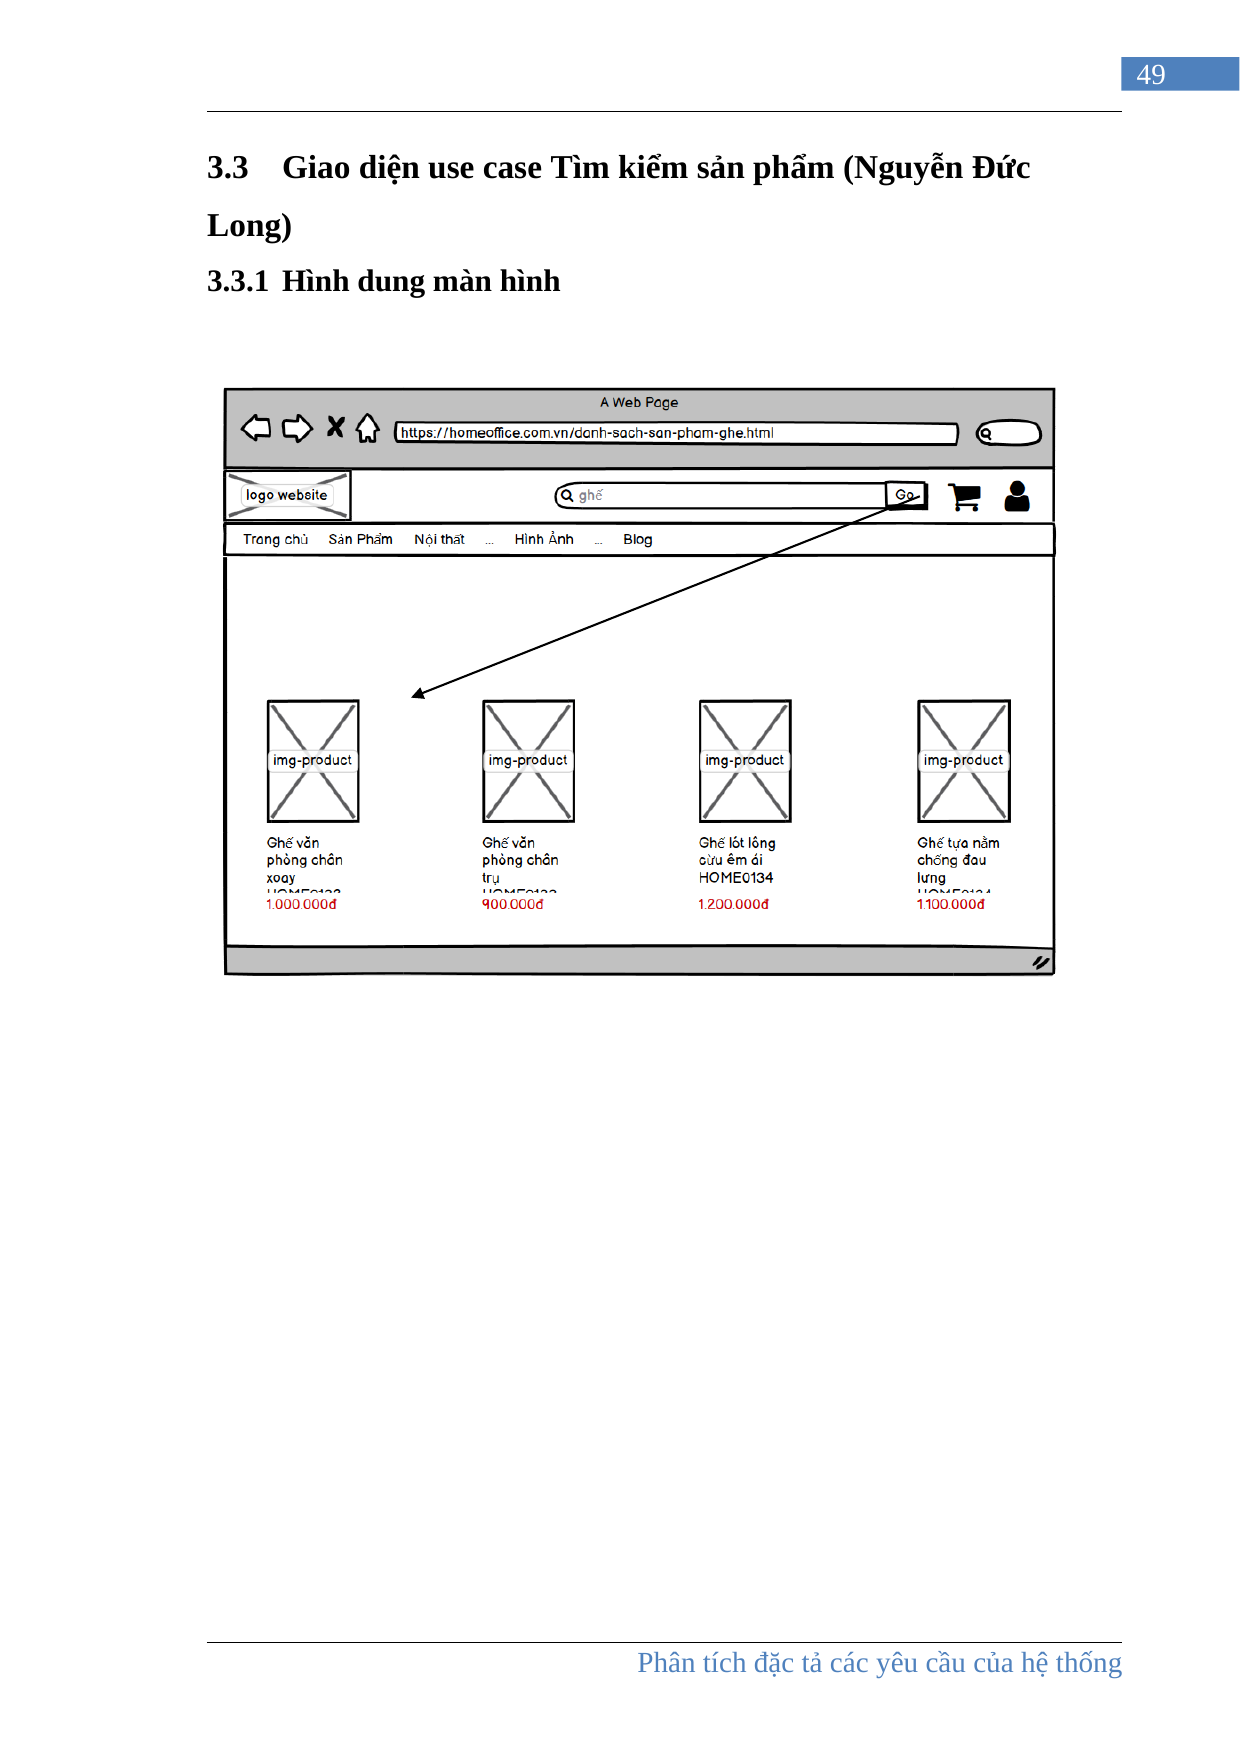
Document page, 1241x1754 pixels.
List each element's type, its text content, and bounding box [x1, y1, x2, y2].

subtitle Giao diện use case Tìm kiểm sản phẩm (Nguyễn Đức Long) [207, 148, 1122, 243]
subtitle Hình dung màn hình [207, 263, 1122, 299]
picture [206, 366, 1068, 989]
